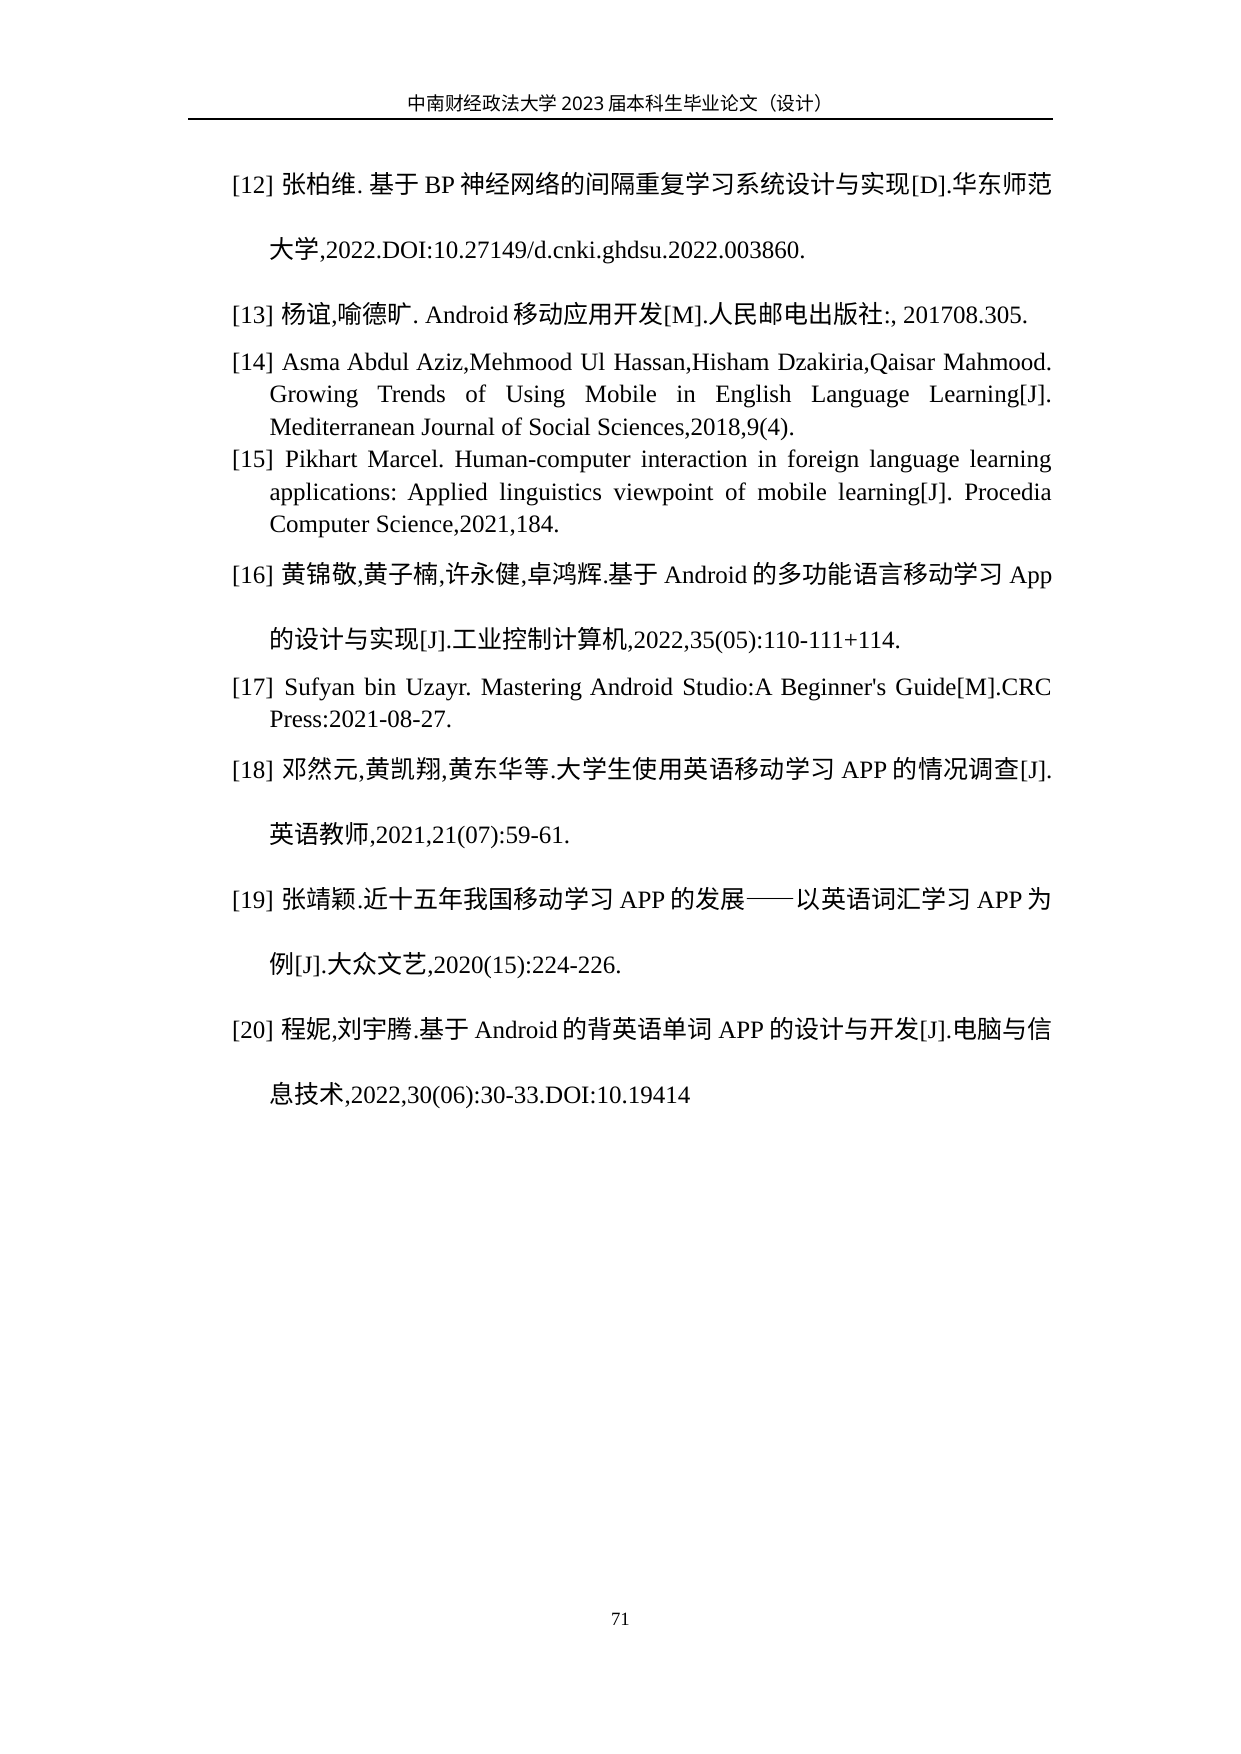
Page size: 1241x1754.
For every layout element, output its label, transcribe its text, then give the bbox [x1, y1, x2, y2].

list Asma Abdul Aziz,Mehmood Ul Hassan,Hisham Dzakiria,Qaisar Mahmood. Growing Trends of Using Mobile in English Language Learning[J]. Mediterranean Journal of Social Sciences,2018,9(4). [232, 345, 1053, 442]
list 杨谊,喻德旷. Android移动应用开发[M].人民邮电出版社:, 201708.305. [232, 280, 1053, 345]
list 程妮,刘宇腾.基于Android的背英语单词APP的设计与开发[J].电脑与信息技术,2022,30(06):30-33.DOI:10.19414 [232, 995, 1053, 1125]
list Pikhart Marcel. Human-computer interaction in foreign language learning applications: Applied linguistics viewpoint of mobile learning[J]. Procedia Computer Science,2021,184. [232, 442, 1053, 540]
list 邓然元,黄凯翔,黄东华等.大学生使用英语移动学习APP的情况调查[J].英语教师,2021,21(07):59-61. [232, 735, 1053, 865]
list 张靖颖.近十五年我国移动学习APP的发展——以英语词汇学习APP为例[J].大众文艺,2020(15):224-226. [232, 865, 1053, 995]
list 张柏维. 基于BP神经网络的间隔重复学习系统设计与实现[D].华东师范大学,2022.DOI:10.27149/d.cnki.ghdsu.2022.003860. [232, 150, 1053, 280]
list Sufyan bin Uzayr. Mastering Android Studio:A Beginner's Guide[M].CRC Press:2021-08-27. [232, 670, 1053, 735]
list 黄锦敬,黄子楠,许永健,卓鸿辉.基于Android的多功能语言移动学习App的设计与实现[J].工业控制计算机,2022,35(05):110-111+114. [232, 540, 1053, 670]
